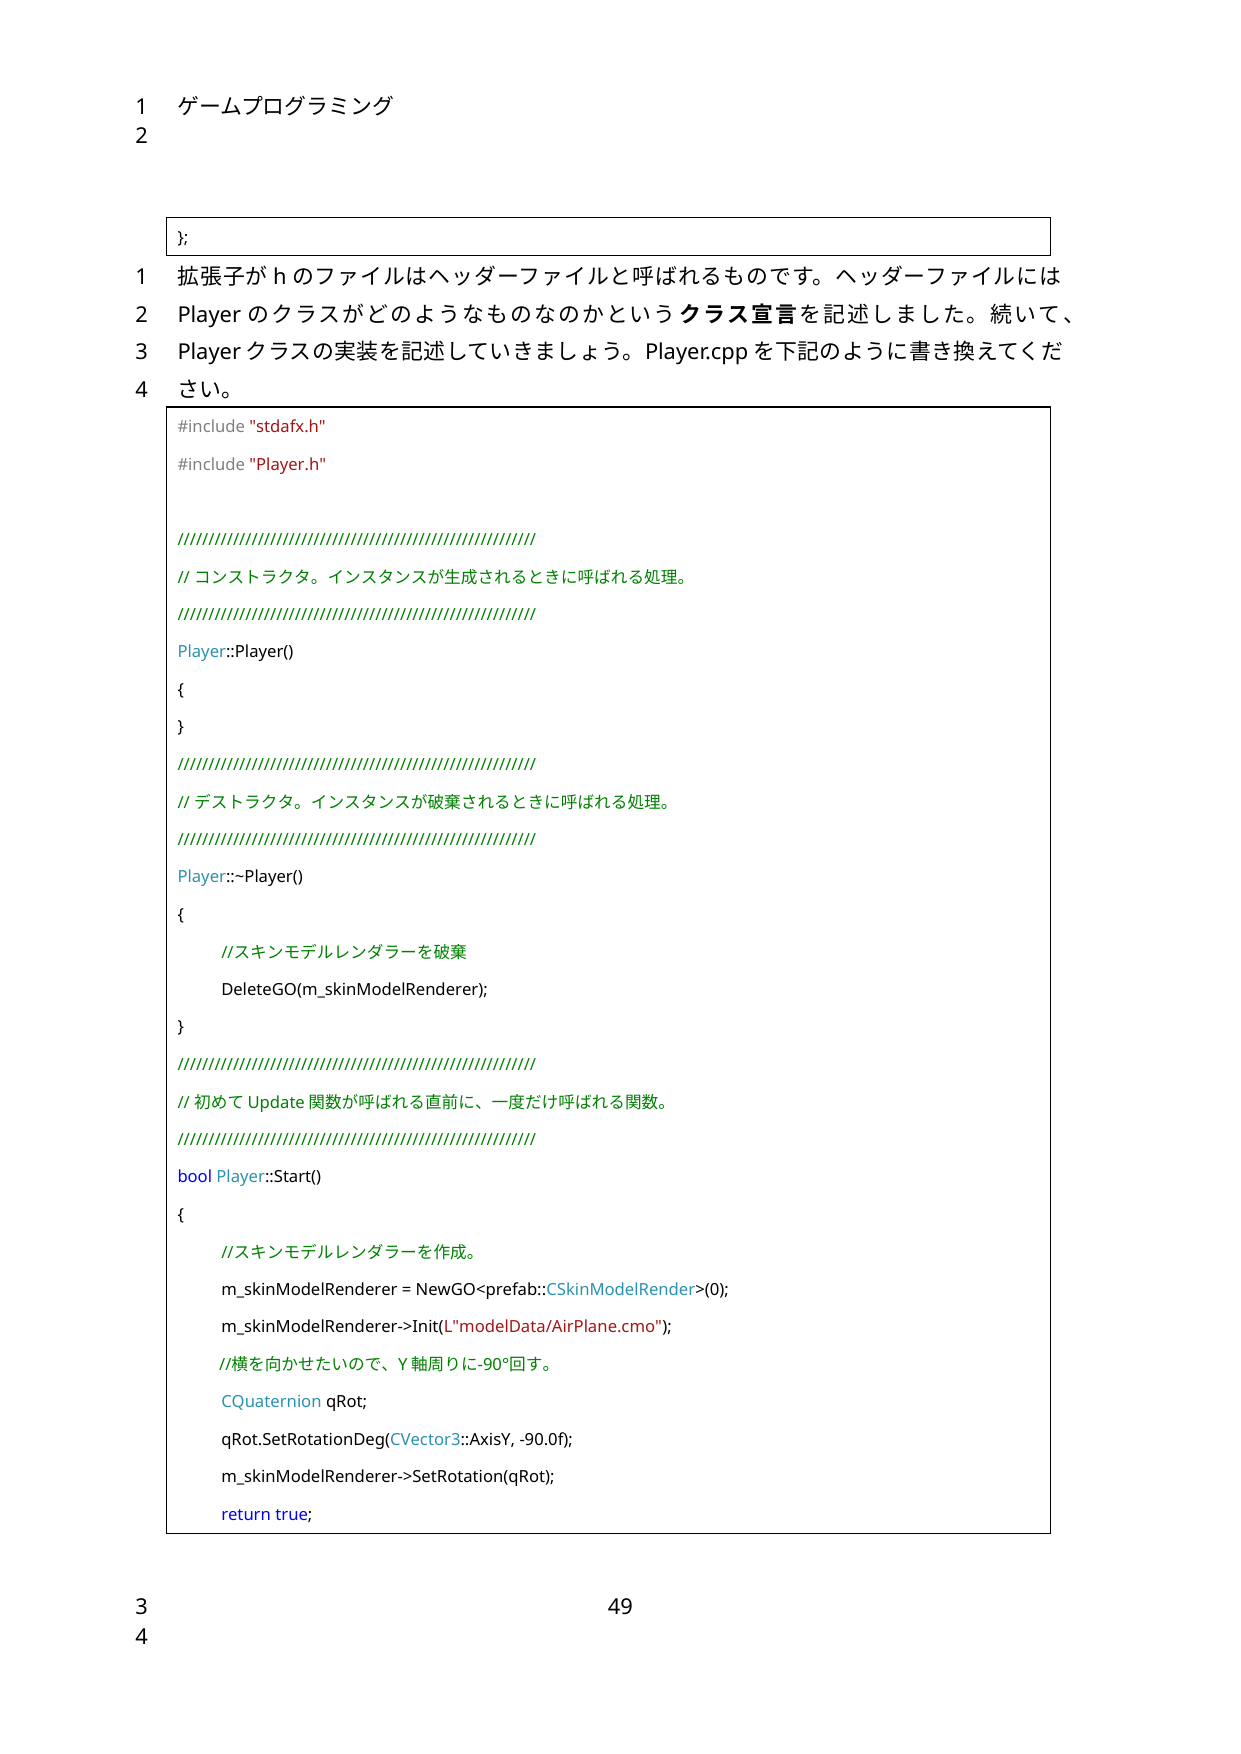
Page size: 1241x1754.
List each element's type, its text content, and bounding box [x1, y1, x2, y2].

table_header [167, 218, 1050, 255]
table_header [167, 408, 1050, 1532]
text 拡張子がhのファイルはヘッダーファイルと呼ばれるものです。ヘッダーファイルにはPlayerのクラスがどのようなものなのかというクラス宣言を記述しました。続いて、Playerクラスの実装を記述していきましょう。Player.cppを下記のように書き換えてください。 [177, 256, 1063, 406]
